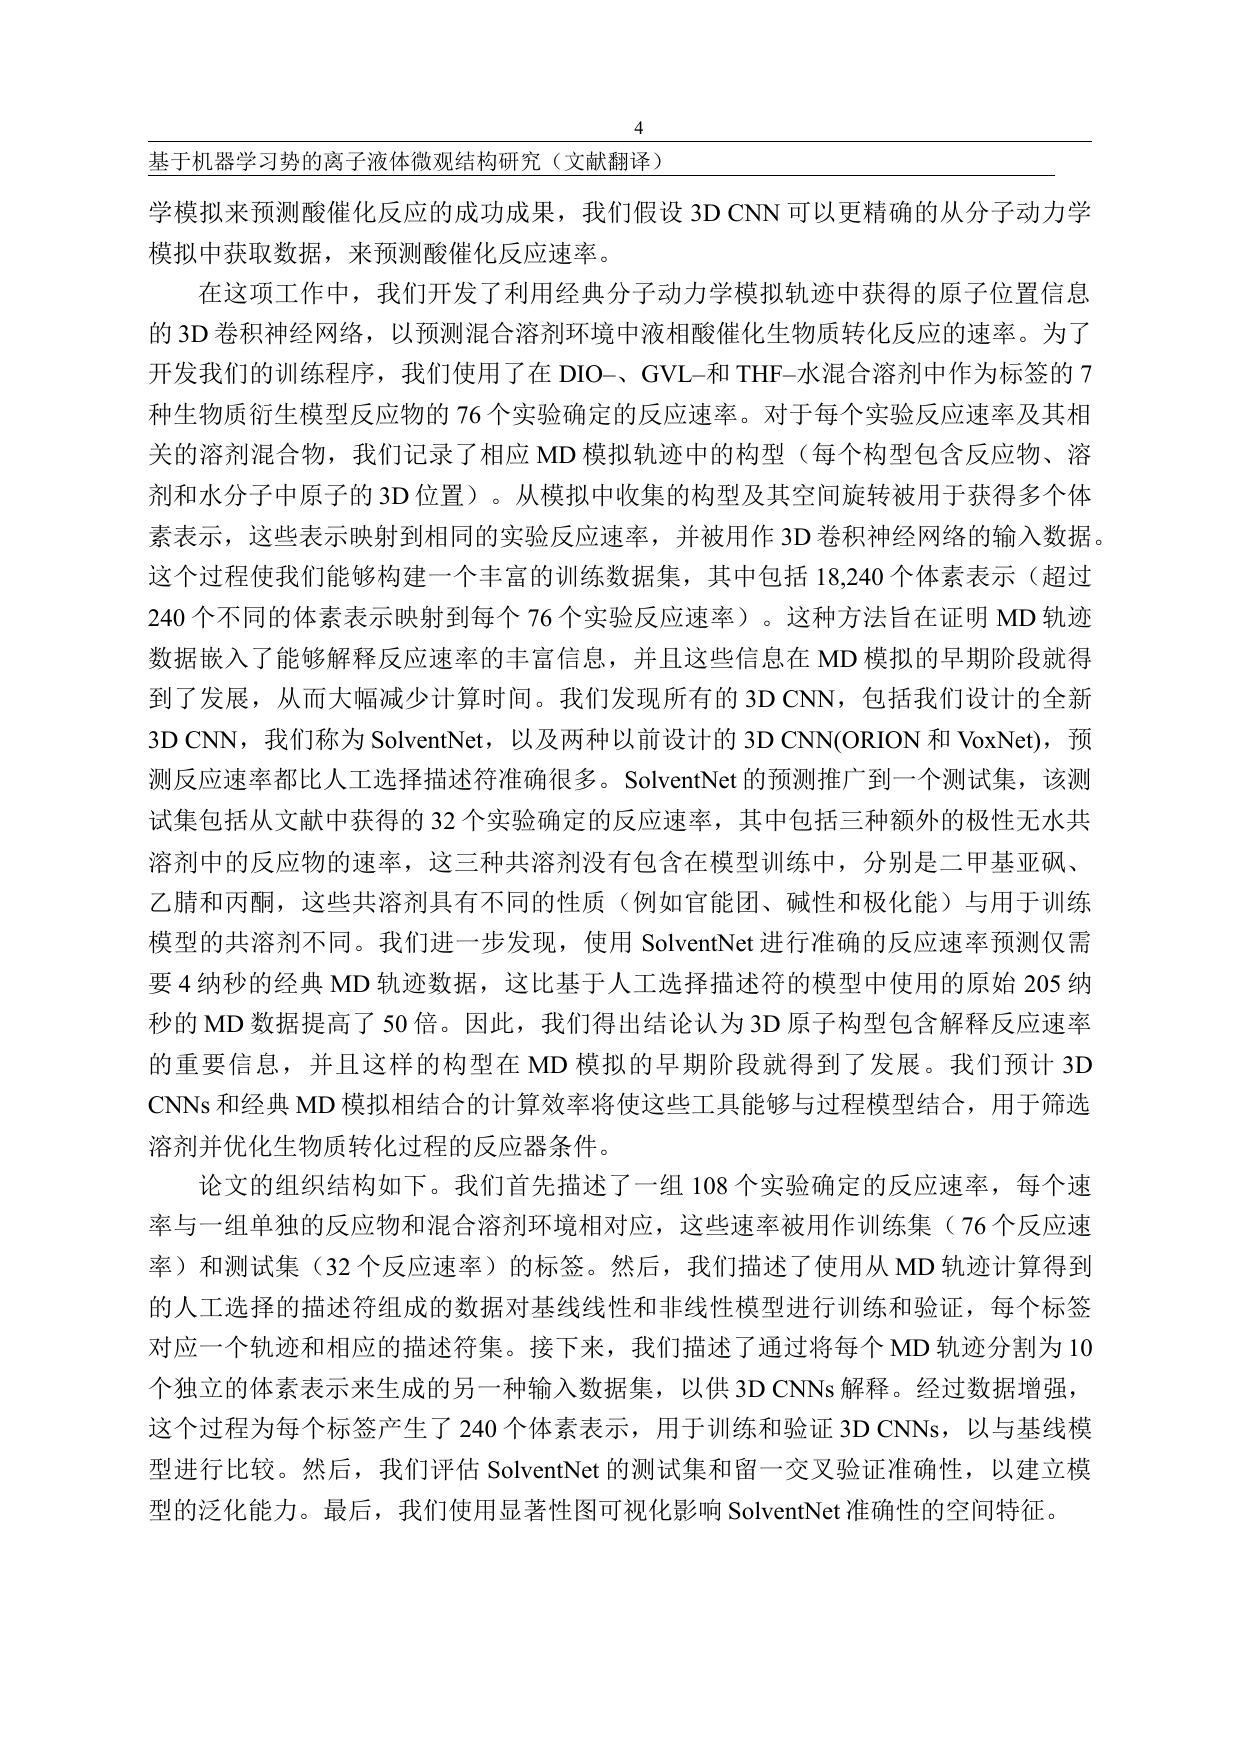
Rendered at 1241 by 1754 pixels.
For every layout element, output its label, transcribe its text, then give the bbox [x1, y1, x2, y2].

text 在这项工作中，我们开发了利用经典分子动力学模拟轨迹中获得的原子位置信息的3D卷积神经网络，以预测混合溶剂环境中液相酸催化生物质转化反应的速率。为了开发我们的训练程序，我们使用了在DIO–、GVL–和THF–水混合溶剂中作为标签的7种生物质衍生模型反应物的76个实验确定的反应速率。对于每个实验反应速率及其相关的溶剂混合物，我们记录了相应MD模拟轨迹中的构型（每个构型包含反应物、溶剂和水分子中原子的3D位置）。从模拟中收集的构型及其空间旋转被用于获得多个体素表示，这些表示映射到相同的实验反应速率，并被用作3D卷积神经网络的输入数据。这个过程使我们能够构建一个丰富的训练数据集，其中包括18,240个体素表示（超过240个不同的体素表示映射到每个76个实验反应速率）。这种方法旨在证明MD轨迹数据嵌入了能够解释反应速率的丰富信息，并且这些信息在MD模拟的早期阶段就得到了发展，从而大幅减少计算时间。我们发现所有的3D CNN，包括我们设计的全新3D CNN，我们称为SolventNet，以及两种以前设计的3D CNN(ORION和VoxNet)，预测反应速率都比人工选择描述符准确很多。SolventNet的预测推广到一个测试集，该测试集包括从文献中获得的32个实验确定的反应速率，其中包括三种额外的极性无水共溶剂中的反应物的速率，这三种共溶剂没有包含在模型训练中，分别是二甲基亚砜、乙腈和丙酮，这些共溶剂具有不同的性质（例如官能团、碱性和极化能）与用于训练模型的共溶剂不同。我们进一步发现，使用SolventNet进行准确的反应速率预测仅需要4纳秒的经典MD轨迹数据，这比基于人工选择描述符的模型中使用的原始205纳秒的MD数据提高了50倍。因此，我们得出结论认为3D原子构型包含解释反应速率的重要信息，并且这样的构型在MD模拟的早期阶段就得到了发展。我们预计3D CNNs和经典MD模拟相结合的计算效率将使这些工具能够与过程模型结合，用于筛选溶剂并优化生物质转化过程的反应器条件。 [148, 275, 1092, 1161]
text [148, 195, 1092, 268]
text 论文的组织结构如下。我们首先描述了一组108个实验确定的反应速率，每个速率与一组单独的反应物和混合溶剂环境相对应，这些速率被用作训练集（76个反应速率）和测试集（32个反应速率）的标签。然后，我们描述了使用从MD轨迹计算得到的人工选择的描述符组成的数据对基线线性和非线性模型进行训练和验证，每个标签对应一个轨迹和相应的描述符集。接下来，我们描述了通过将每个MD轨迹分割为10个独立的体素表示来生成的另一种输入数据集，以供3D CNNs解释。经过数据增强，这个过程为每个标签产生了240个体素表示，用于训练和验证3D CNNs，以与基线模型进行比较。然后，我们评估SolventNet的测试集和留一交叉验证准确性，以建立模型的泛化能力。最后，我们使用显著性图可视化影响SolventNet准确性的空间特征。 [148, 1168, 1092, 1526]
